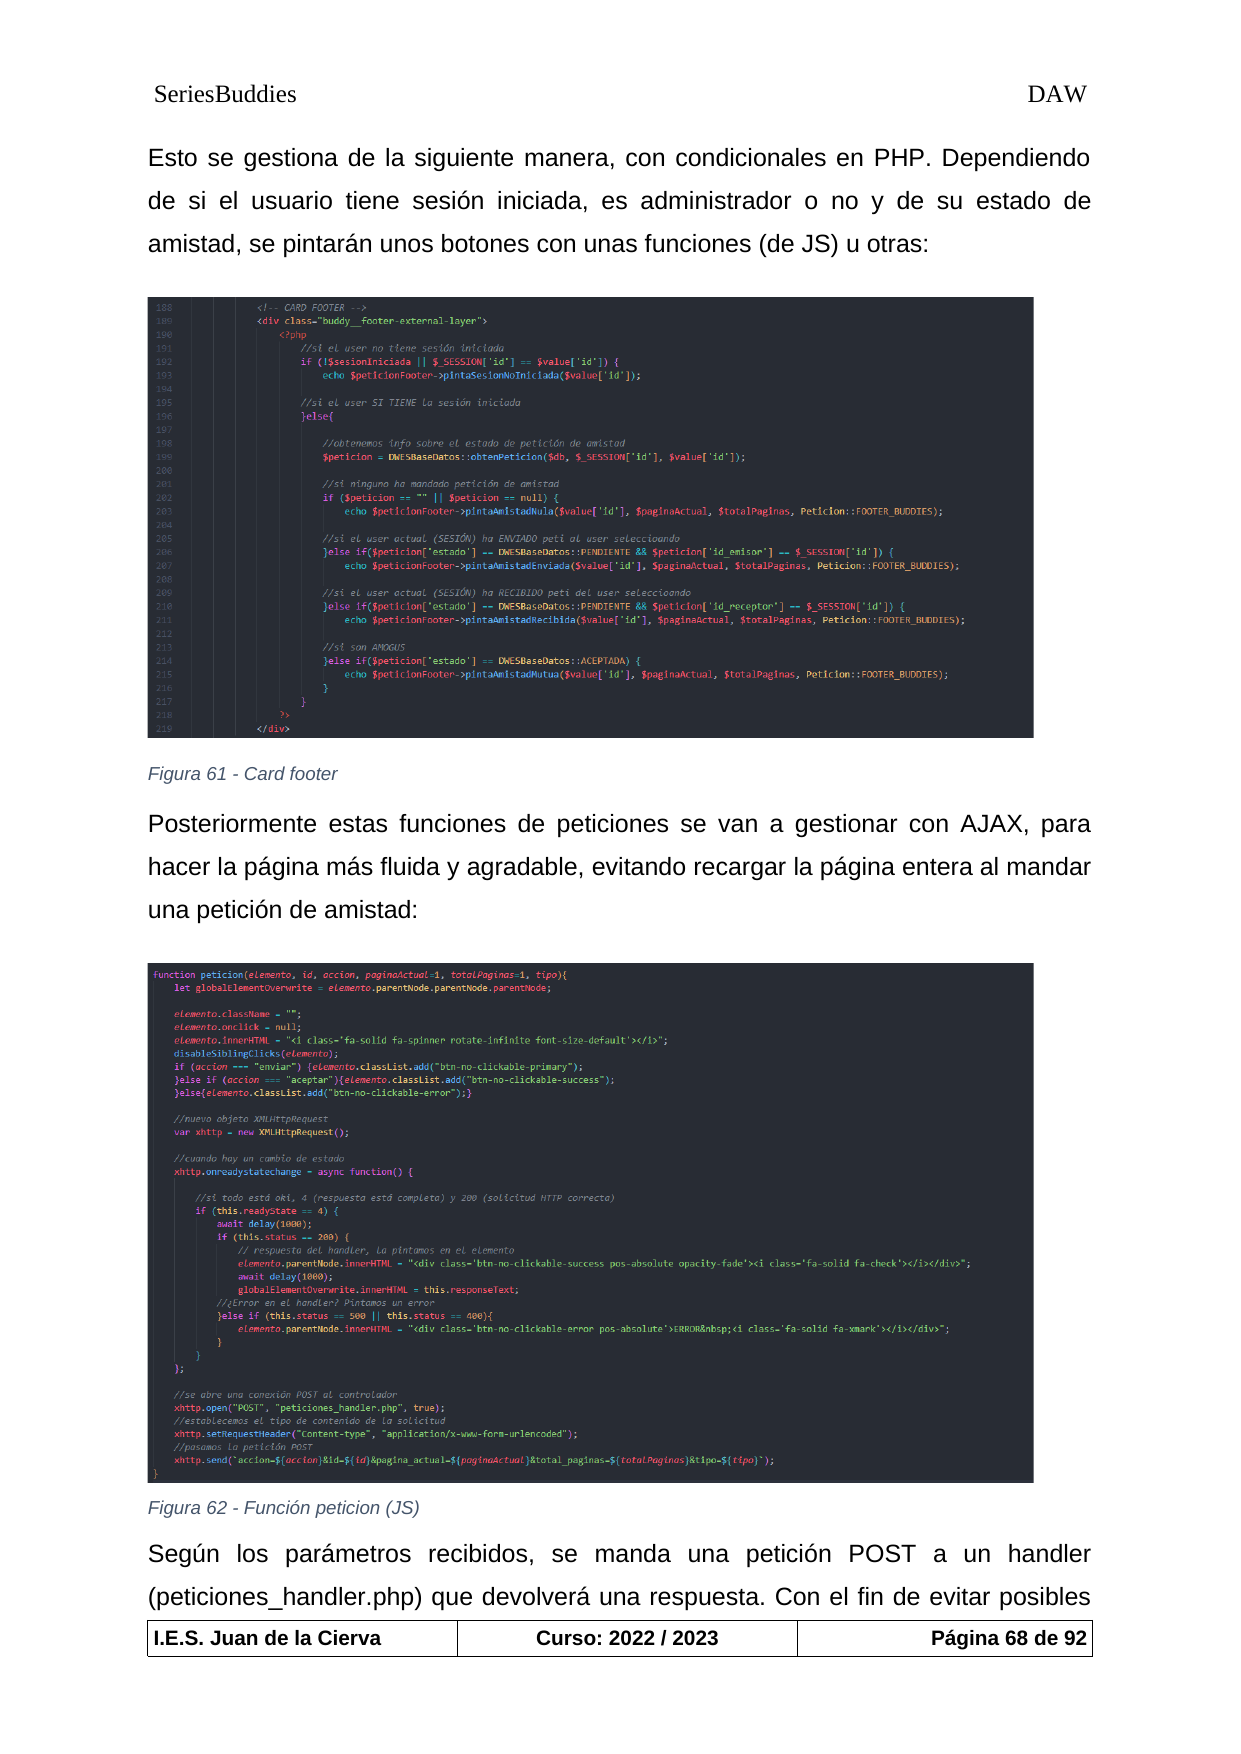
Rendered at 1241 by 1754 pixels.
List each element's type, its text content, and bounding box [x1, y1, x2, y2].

picture [147, 963, 1034, 1483]
text Esto se gestiona de la siguiente manera, con condicionales en PHP. Dependiendo de si el usuario tiene sesión iniciada, es administrador o no y de su estado de amistad, se pintarán unos botones con unas funciones (de JS) u otras: [148, 143, 1093, 258]
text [148, 1539, 1093, 1611]
text Posteriormente estas funciones de peticiones se van a gestionar con AJAX, para hacer la página más fluida y agradable, evitando recargar la página entera al mandar una petición de amistad: [148, 809, 1093, 924]
picture [147, 297, 1034, 738]
